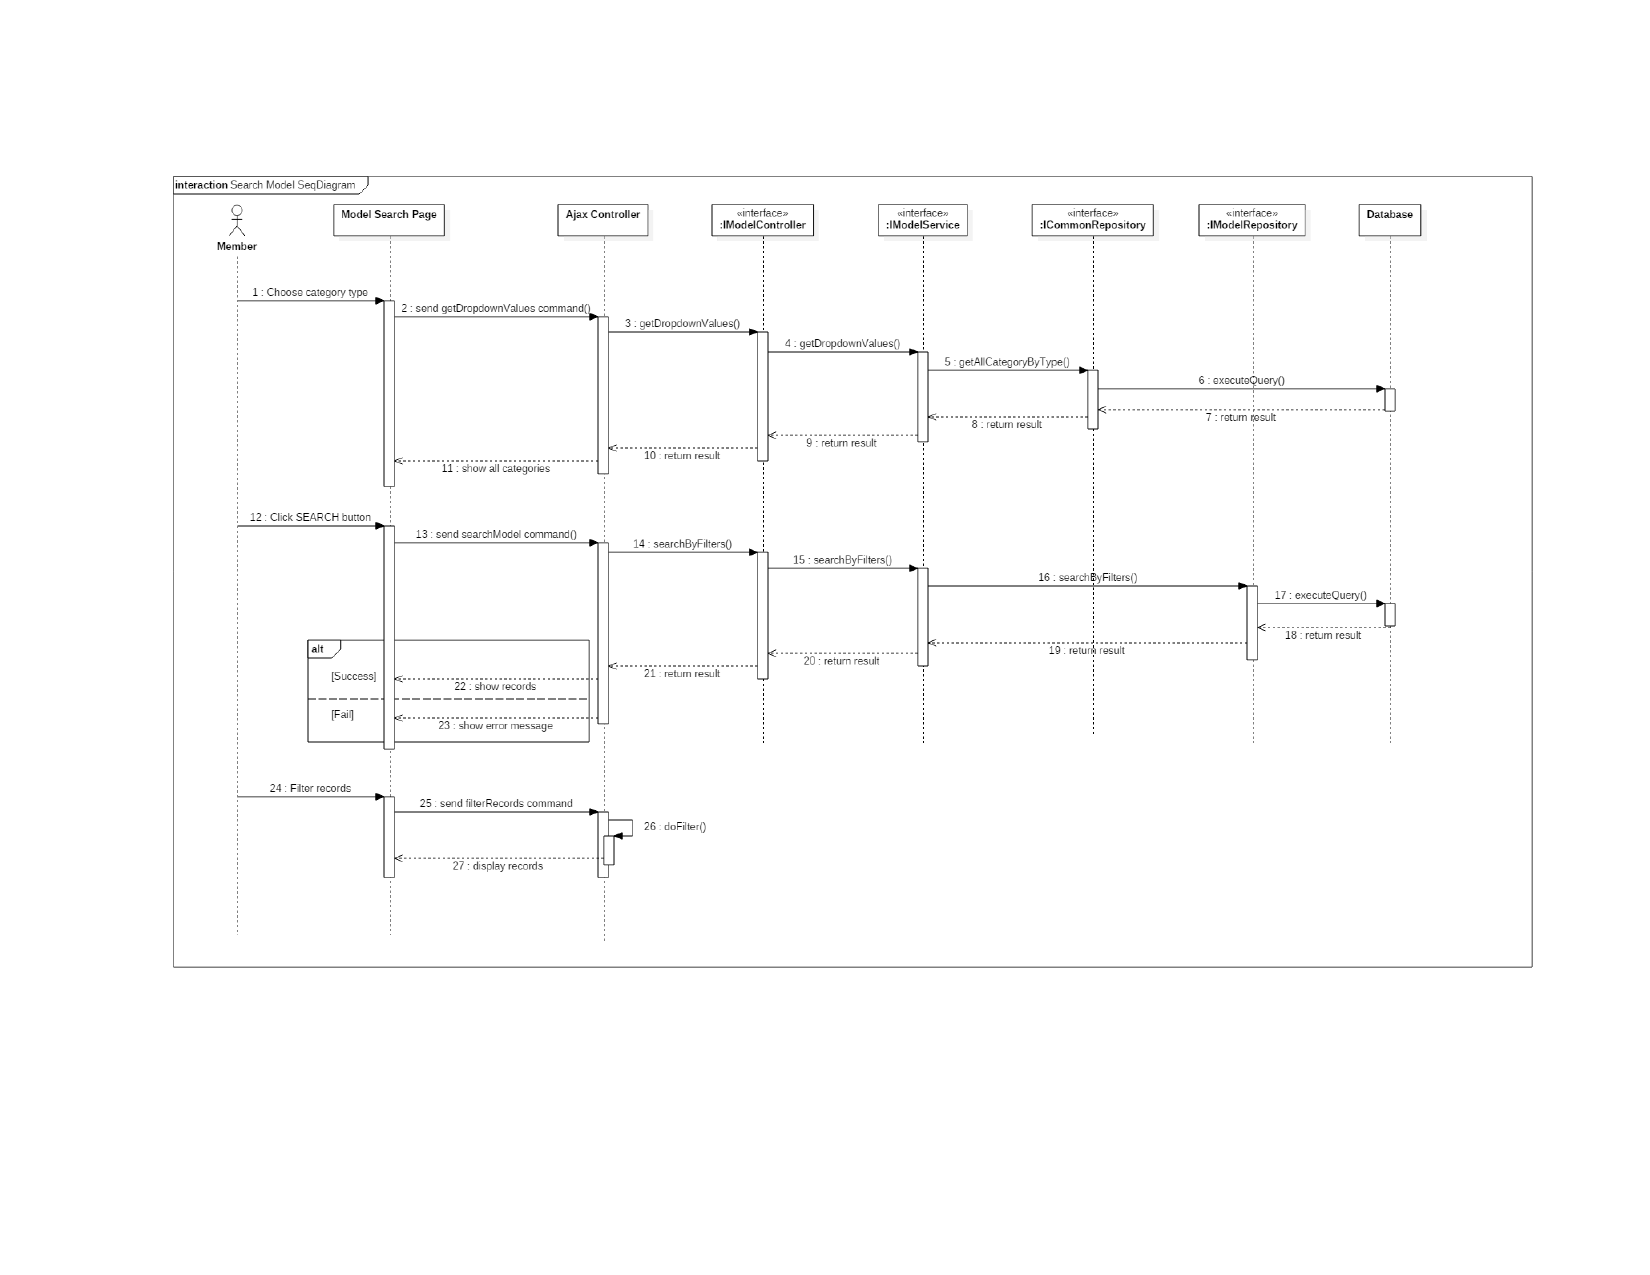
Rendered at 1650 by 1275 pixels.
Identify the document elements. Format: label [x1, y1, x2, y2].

picture [165, 168, 1564, 999]
